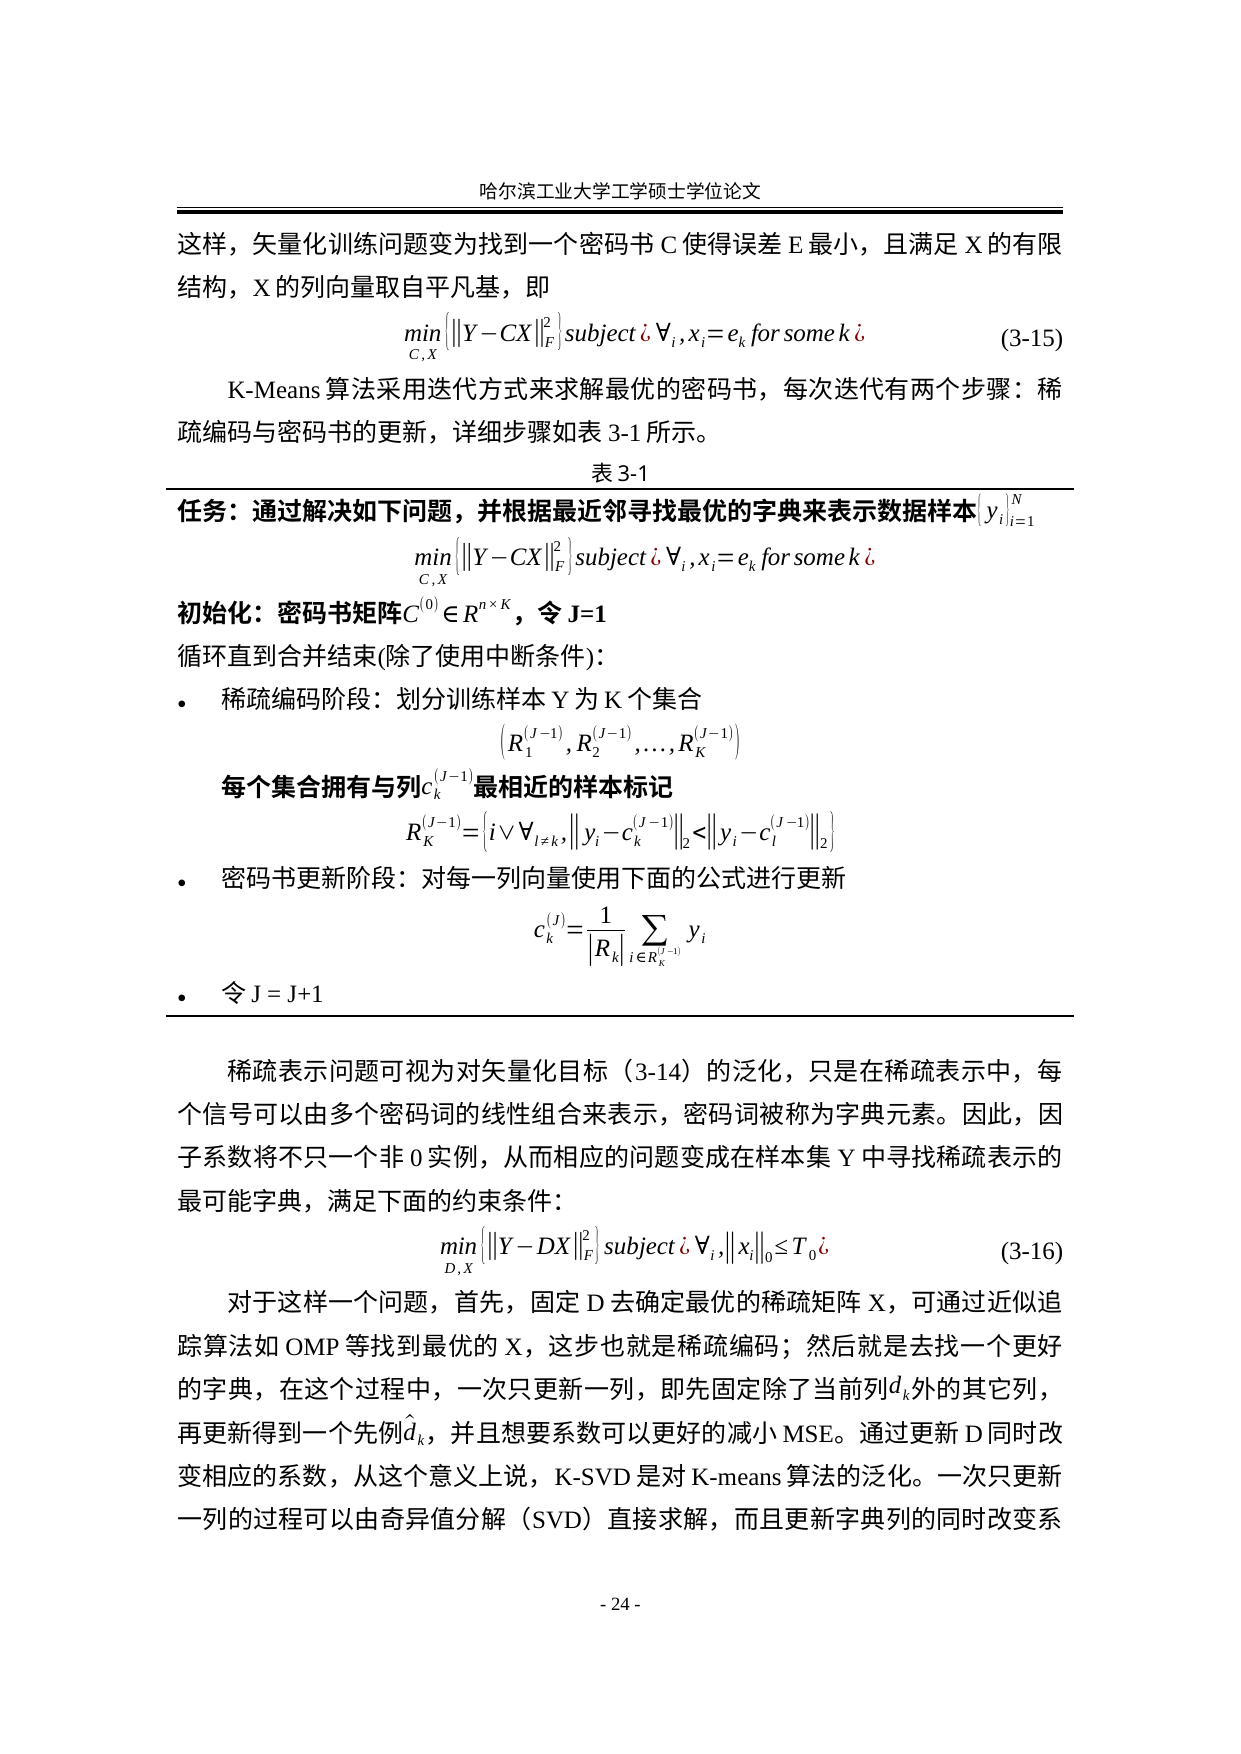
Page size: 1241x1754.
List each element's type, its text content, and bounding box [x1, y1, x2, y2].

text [177, 1283, 1063, 1536]
text (3-15) [177, 311, 1063, 363]
text 稀疏表示问题可视为对矢量化目标（3-14）的泛化，只是在稀疏表示中，每个信号可以由多个密码词的线性组合来表示，密码词被称为字典元素。因此，因子系数将不只一个非0实例，从而相应的问题变成在样本集Y中寻找稀疏表示的最可能字典，满足下面的约束条件： [177, 1051, 1063, 1218]
text K-Means算法采用迭代方式来求解最优的密码书，每次迭代有两个步骤：稀疏编码与密码书的更新，详细步骤如表 3-1所示。 [177, 369, 1063, 449]
text 表 3-1 [177, 456, 1063, 488]
table_header 任务：通过解决如下问题，并根据最近邻寻找最优的字典来表示数据样本 初始化：密码书矩阵，令J=1 循环直到合并结束(除了使用中断条件)： 稀疏编码阶段：划分训练样本Y为K个集合 每个集合拥有与列最相近的样本标记 密码书更新阶段：对每一列向量使用下面的公式进行更新 令J = J+1 [166, 490, 1074, 1014]
text 这样，矢量化训练问题变为找到一个密码书C使得误差E最小，且满足X的有限结构，X的列向量取自平凡基，即 [177, 224, 1063, 304]
text (3-16) [177, 1225, 1063, 1277]
